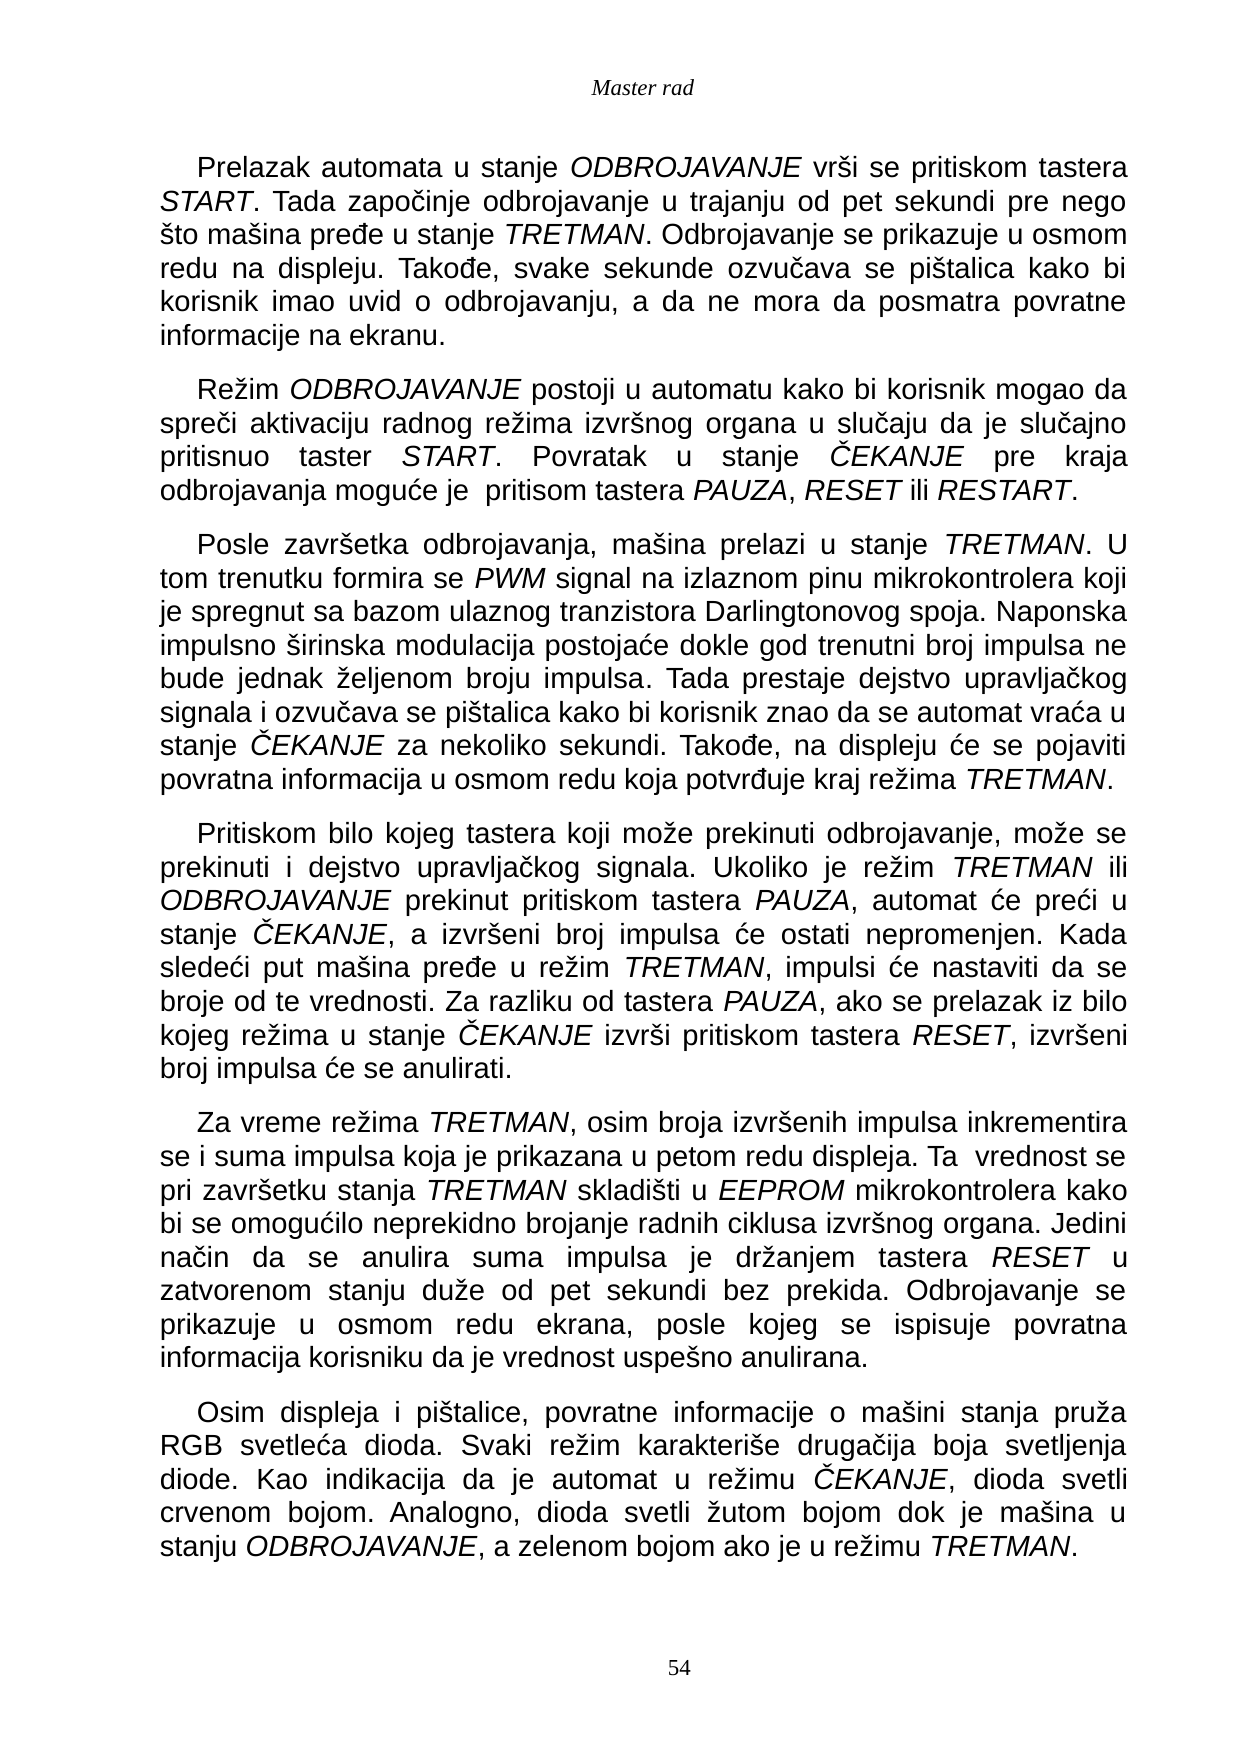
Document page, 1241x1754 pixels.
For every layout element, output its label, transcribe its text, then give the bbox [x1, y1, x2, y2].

text Prelazak automata u stanje ODBROJAVANJE vrši se pritiskom tastera START. Tada započinje odbrojavanje u trajanju od pet sekundi pre nego što mašina pređe u stanje TRETMAN. Odbrojavanje se prikazuje u osmom redu na displeju. Takođe, svake sekunde ozvučava se pištalica kako bi korisnik imao uvid o odbrojavanju, a da ne mora da posmatra povratne informacije na ekranu. [159, 150, 1128, 351]
text Pritiskom bilo kojeg tastera koji može prekinuti odbrojavanje, može se prekinuti i dejstvo upravljačkog signala. Ukoliko je režim TRETMAN ili ODBROJAVANJE prekinut pritiskom tastera PAUZA, automat će preći u stanje ČEKANJE, a izvršeni broj impulsa će ostati nepromenjen. Kada sledeći put mašina pređe u režim TRETMAN, impulsi će nastaviti da se broje od te vrednosti. Za razliku od tastera PAUZA, ako se prelazak iz bilo kojeg režima u stanje ČEKANJE izvrši pritiskom tastera RESET, izvršeni broj impulsa će se anulirati. [159, 816, 1128, 1084]
text Režim ODBROJAVANJE postoji u automatu kako bi korisnik mogao da spreči aktivaciju radnog režima izvršnog organa u slučaju da je slučajno pritisnuo taster START. Povratak u stanje ČEKANJE pre kraja odbrojavanja moguće je pritisom tastera PAUZA, RESET ili RESTART. [159, 372, 1128, 506]
text Posle završetka odbrojavanja, mašina prelazi u stanje TRETMAN. U tom trenutku formira se PWM signal na izlaznom pinu mikrokontrolera koji je spregnut sa bazom ulaznog tranzistora Darlingtonovog spoja. Naponska impulsno širinska modulacija postojaće dokle god trenutni broj impulsa ne bude jednak željenom broju impulsa. Tada prestaje dejstvo upravljačkog signala i ozvučava se pištalica kako bi korisnik znao da se automat vraća u stanje ČEKANJE za nekoliko sekundi. Takođe, na displeju će se pojaviti povratna informacija u osmom redu koja potvrđuje kraj režima TRETMAN. [159, 527, 1128, 795]
text Za vreme režima TRETMAN, osim broja izvršenih impulsa inkrementira se i suma impulsa koja je prikazana u petom redu displeja. Ta vrednost se pri završetku stanja TRETMAN skladišti u EEPROM mikrokontrolera kako bi se omogućilo neprekidno brojanje radnih ciklusa izvršnog organa. Jedini način da se anulira suma impulsa je držanjem tastera RESET u zatvorenom stanju duže od pet sekundi bez prekida. Odbrojavanje se prikazuje u osmom redu ekrana, posle kojeg se ispisuje povratna informacija korisniku da je vrednost uspešno anulirana. [159, 1105, 1128, 1374]
text Osim displeja i pištalice, povratne informacije o mašini stanja pruža RGB svetleća dioda. Svaki režim karakteriše drugačija boja svetljenja diode. Kao indikacija da je automat u režimu ČEKANJE, dioda svetli crvenom bojom. Analogno, dioda svetli žutom bojom dok je mašina u stanju ODBROJAVANJE, a zelenom bojom ako je u režimu TRETMAN. [159, 1394, 1128, 1562]
